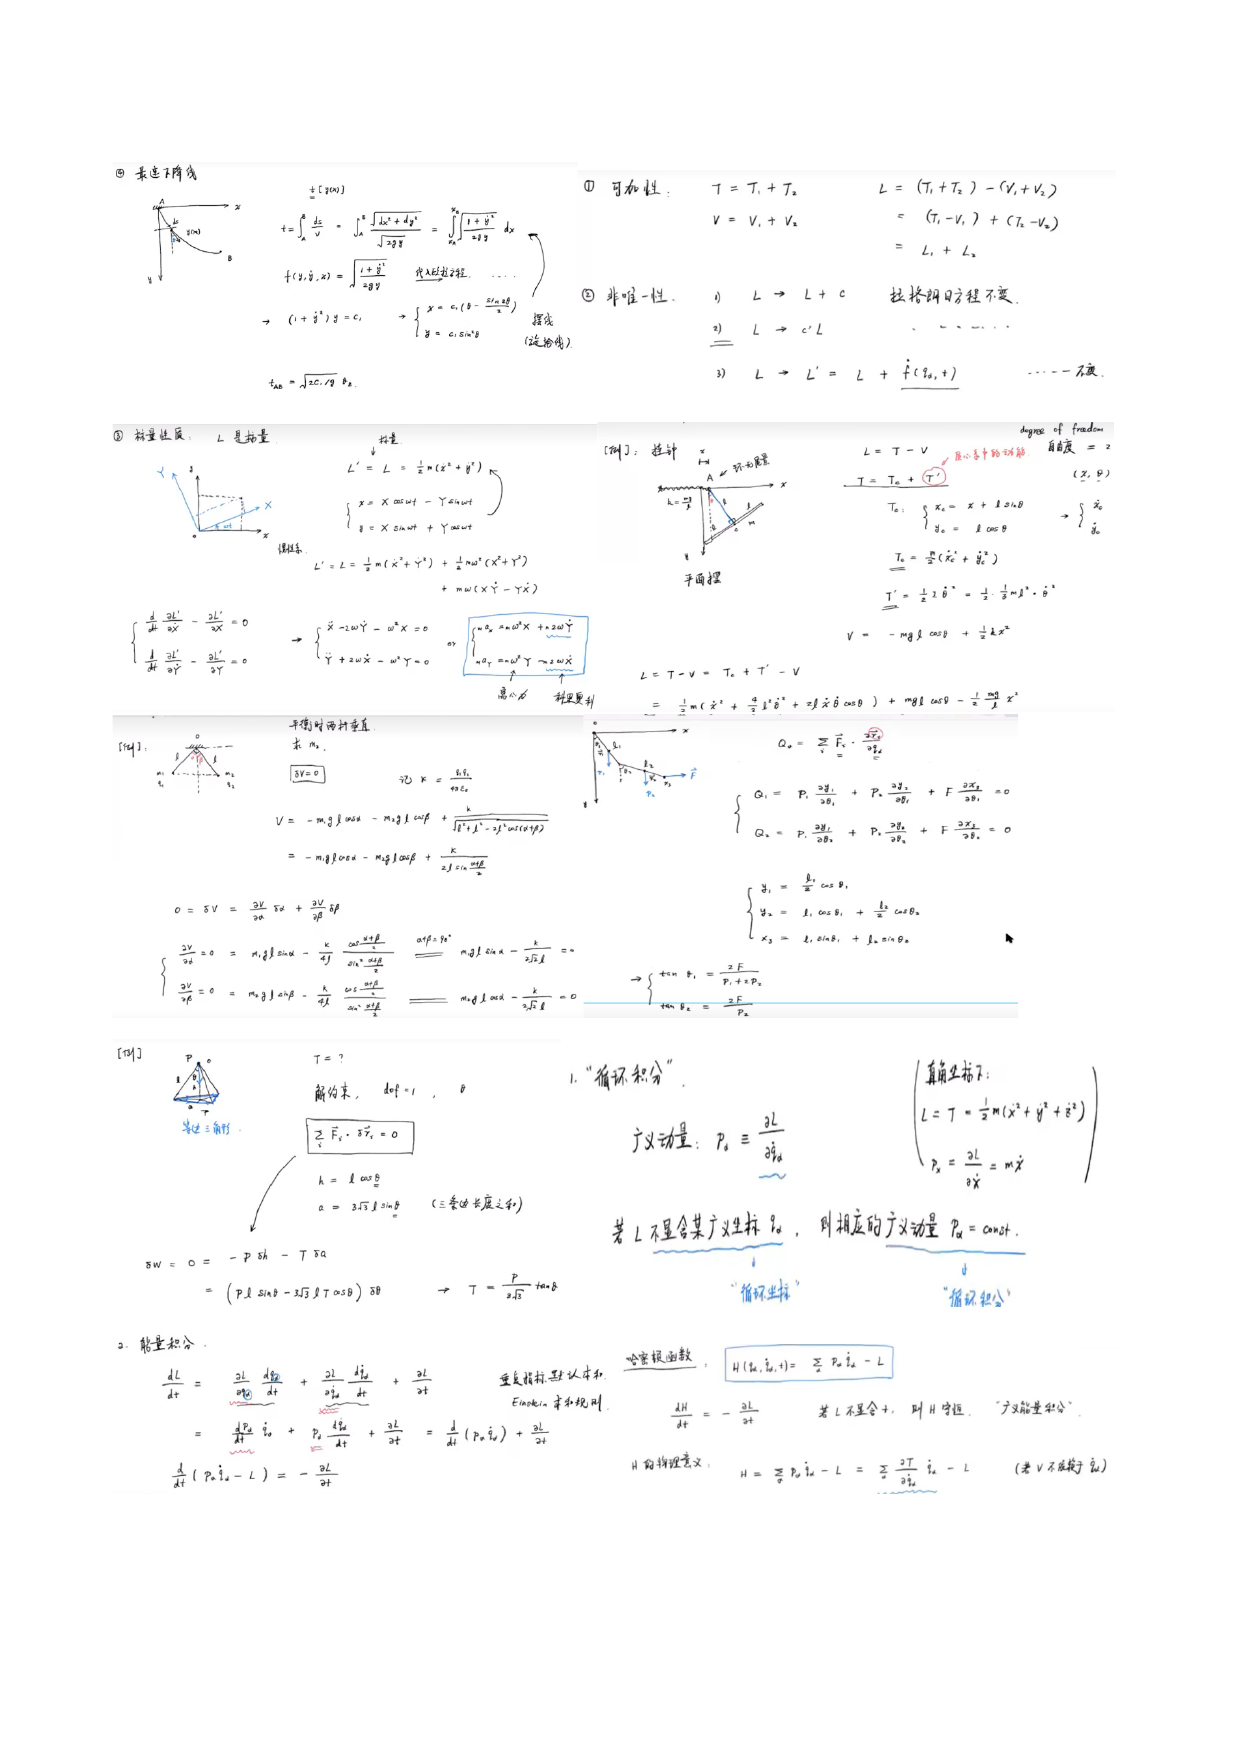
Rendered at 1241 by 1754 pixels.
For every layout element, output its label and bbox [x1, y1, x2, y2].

picture [112, 1039, 1109, 1307]
picture [112, 714, 1019, 1018]
picture [112, 162, 1116, 393]
picture [112, 422, 1114, 712]
picture [112, 1332, 1121, 1494]
